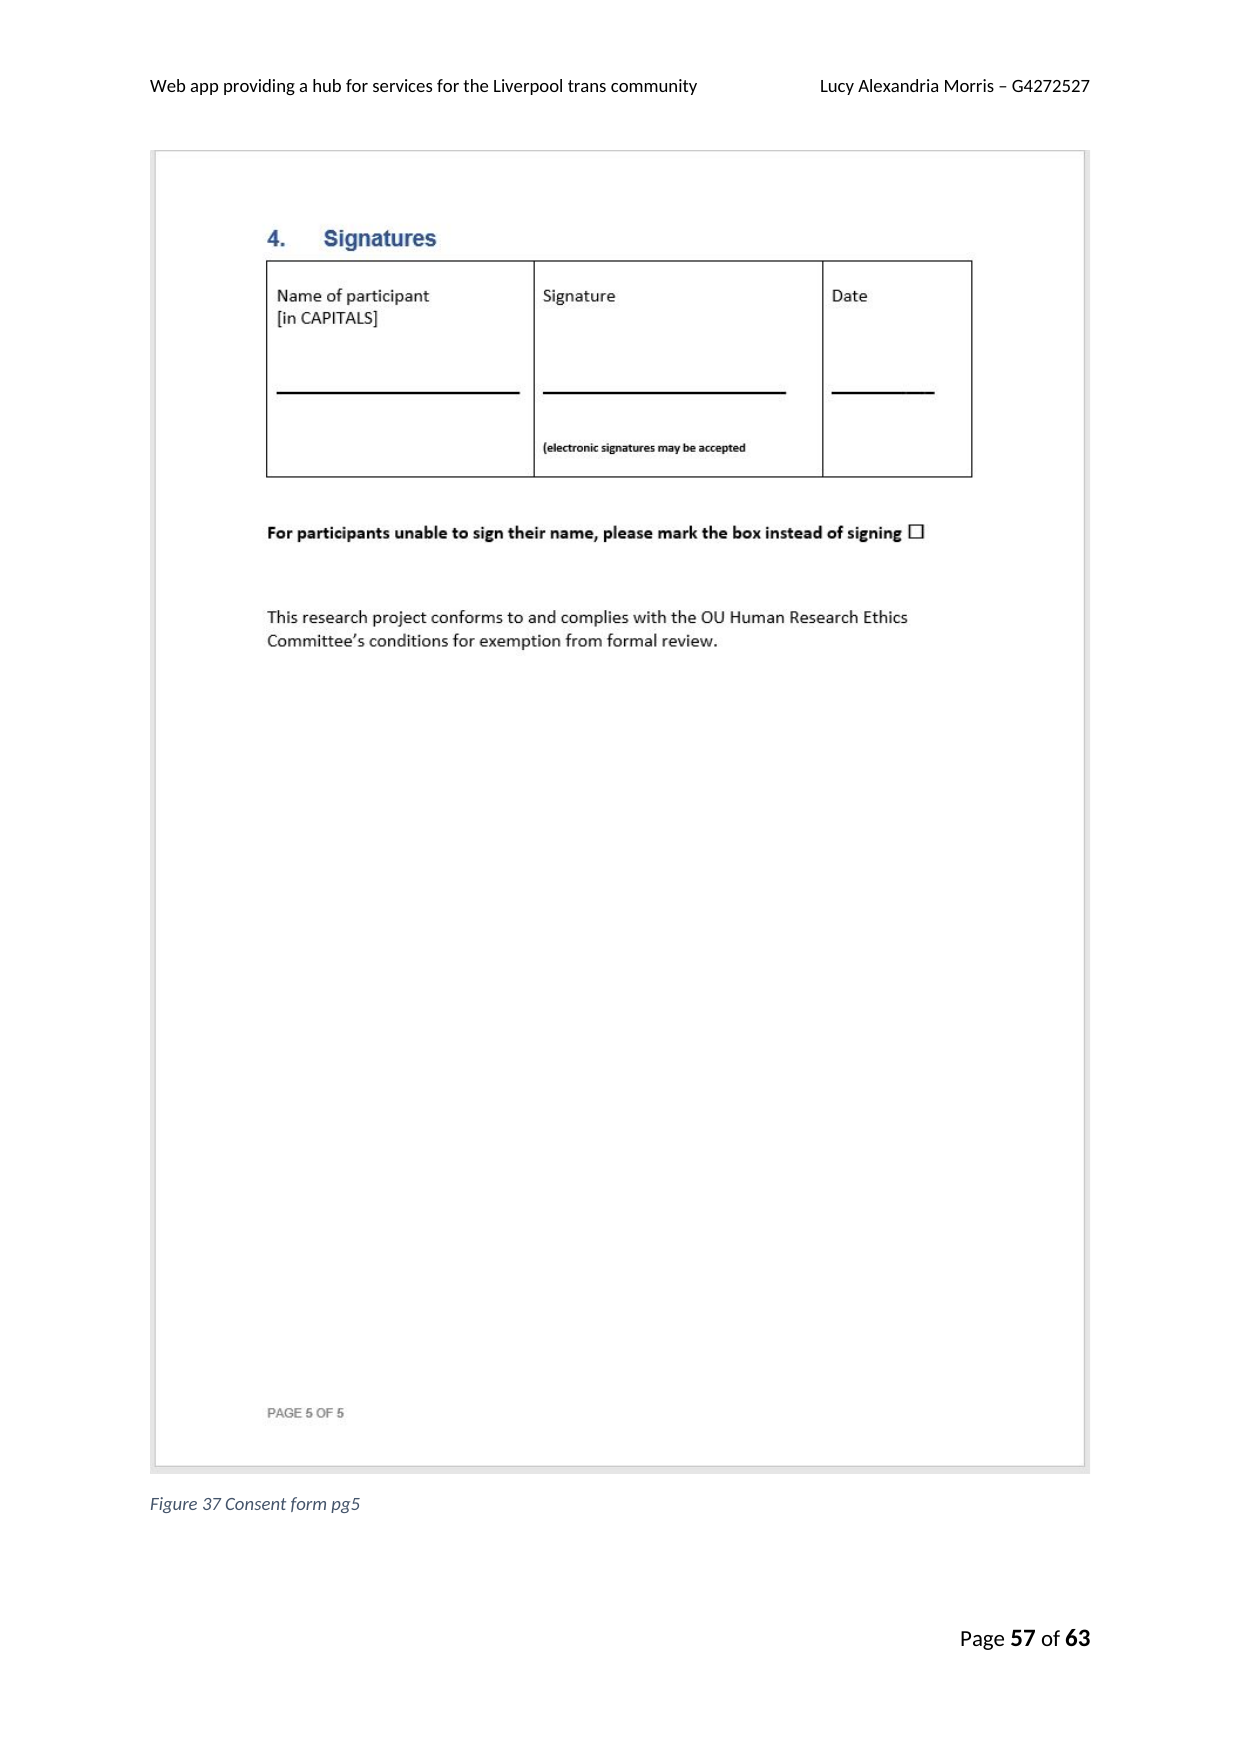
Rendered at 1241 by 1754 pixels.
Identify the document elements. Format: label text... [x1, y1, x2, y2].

picture [150, 150, 1091, 1474]
